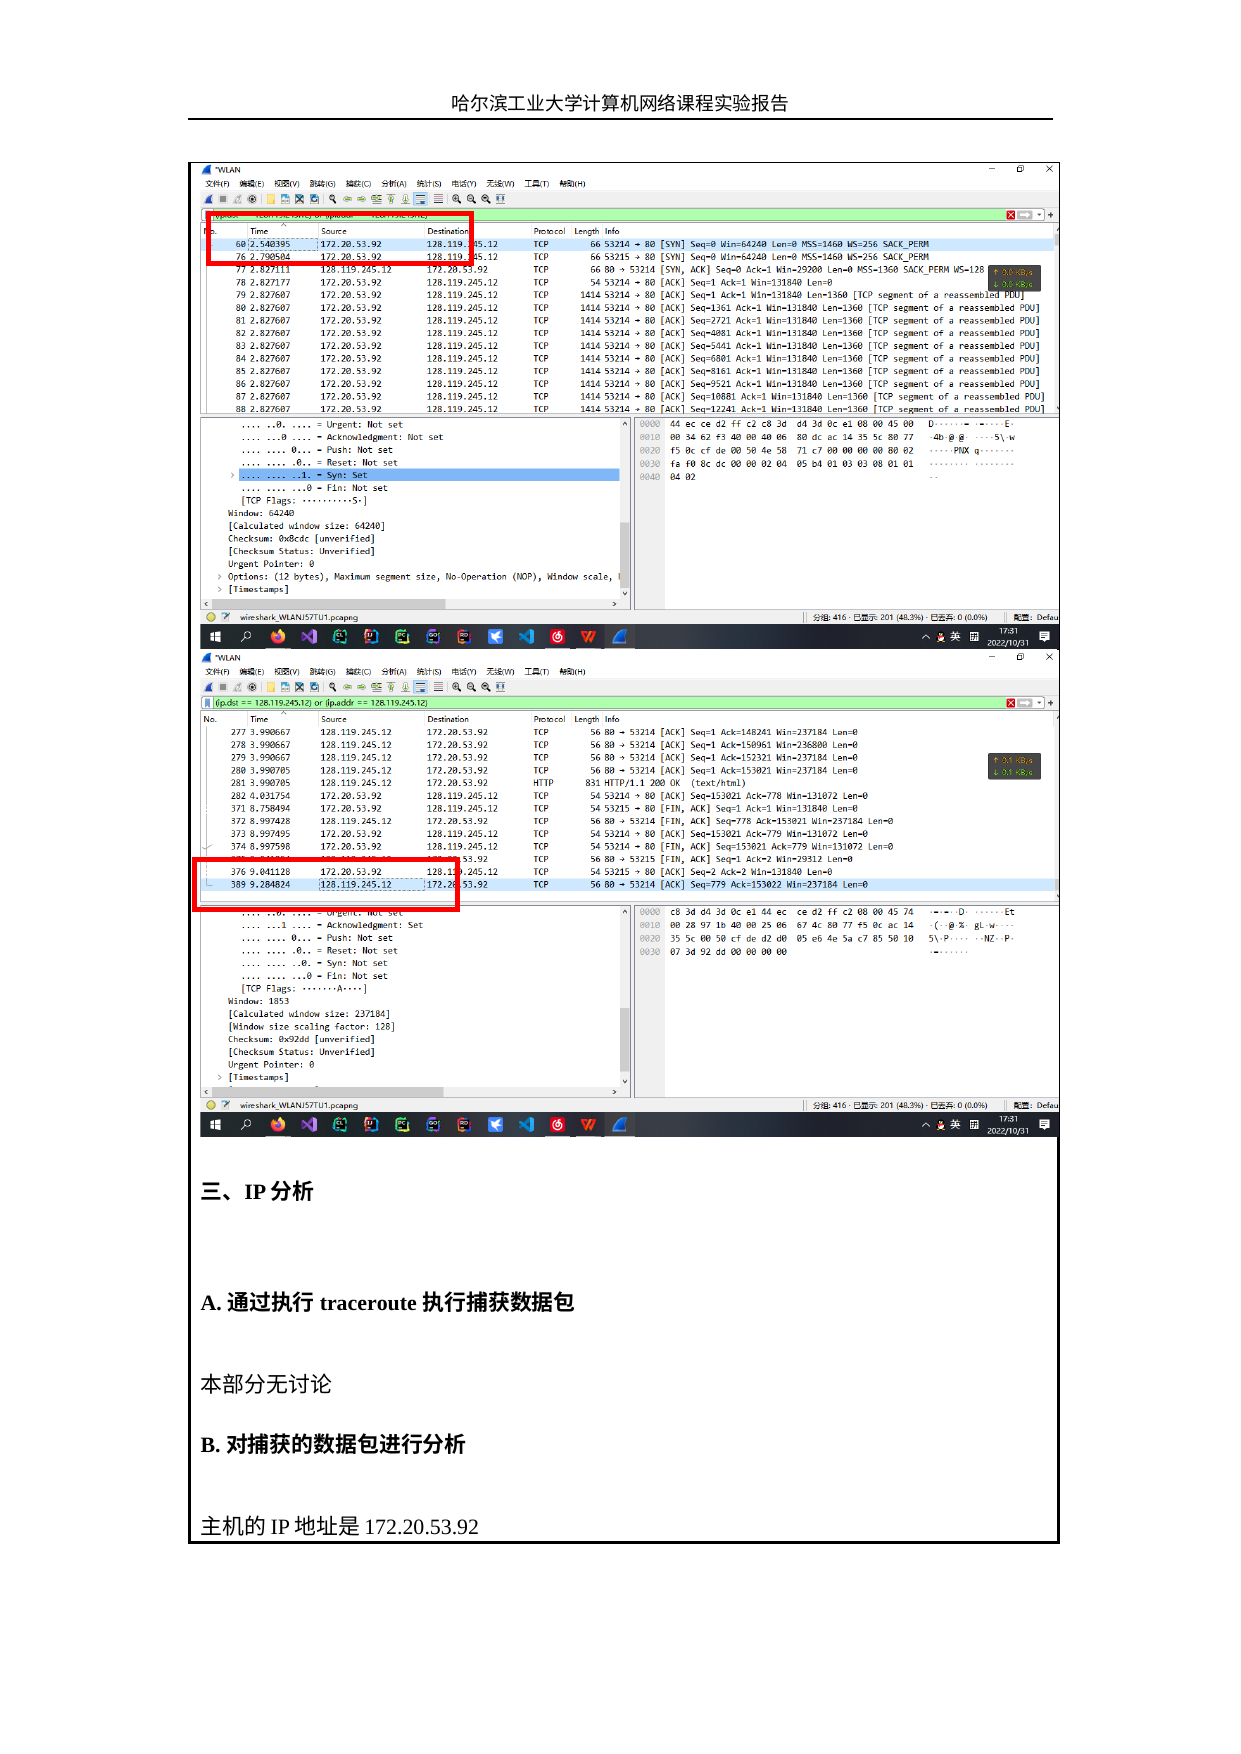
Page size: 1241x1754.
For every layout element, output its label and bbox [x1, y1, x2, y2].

picture [200, 163, 1059, 649]
picture [200, 862, 455, 907]
picture [200, 650, 1059, 1137]
table_cell [191, 163, 1057, 1541]
